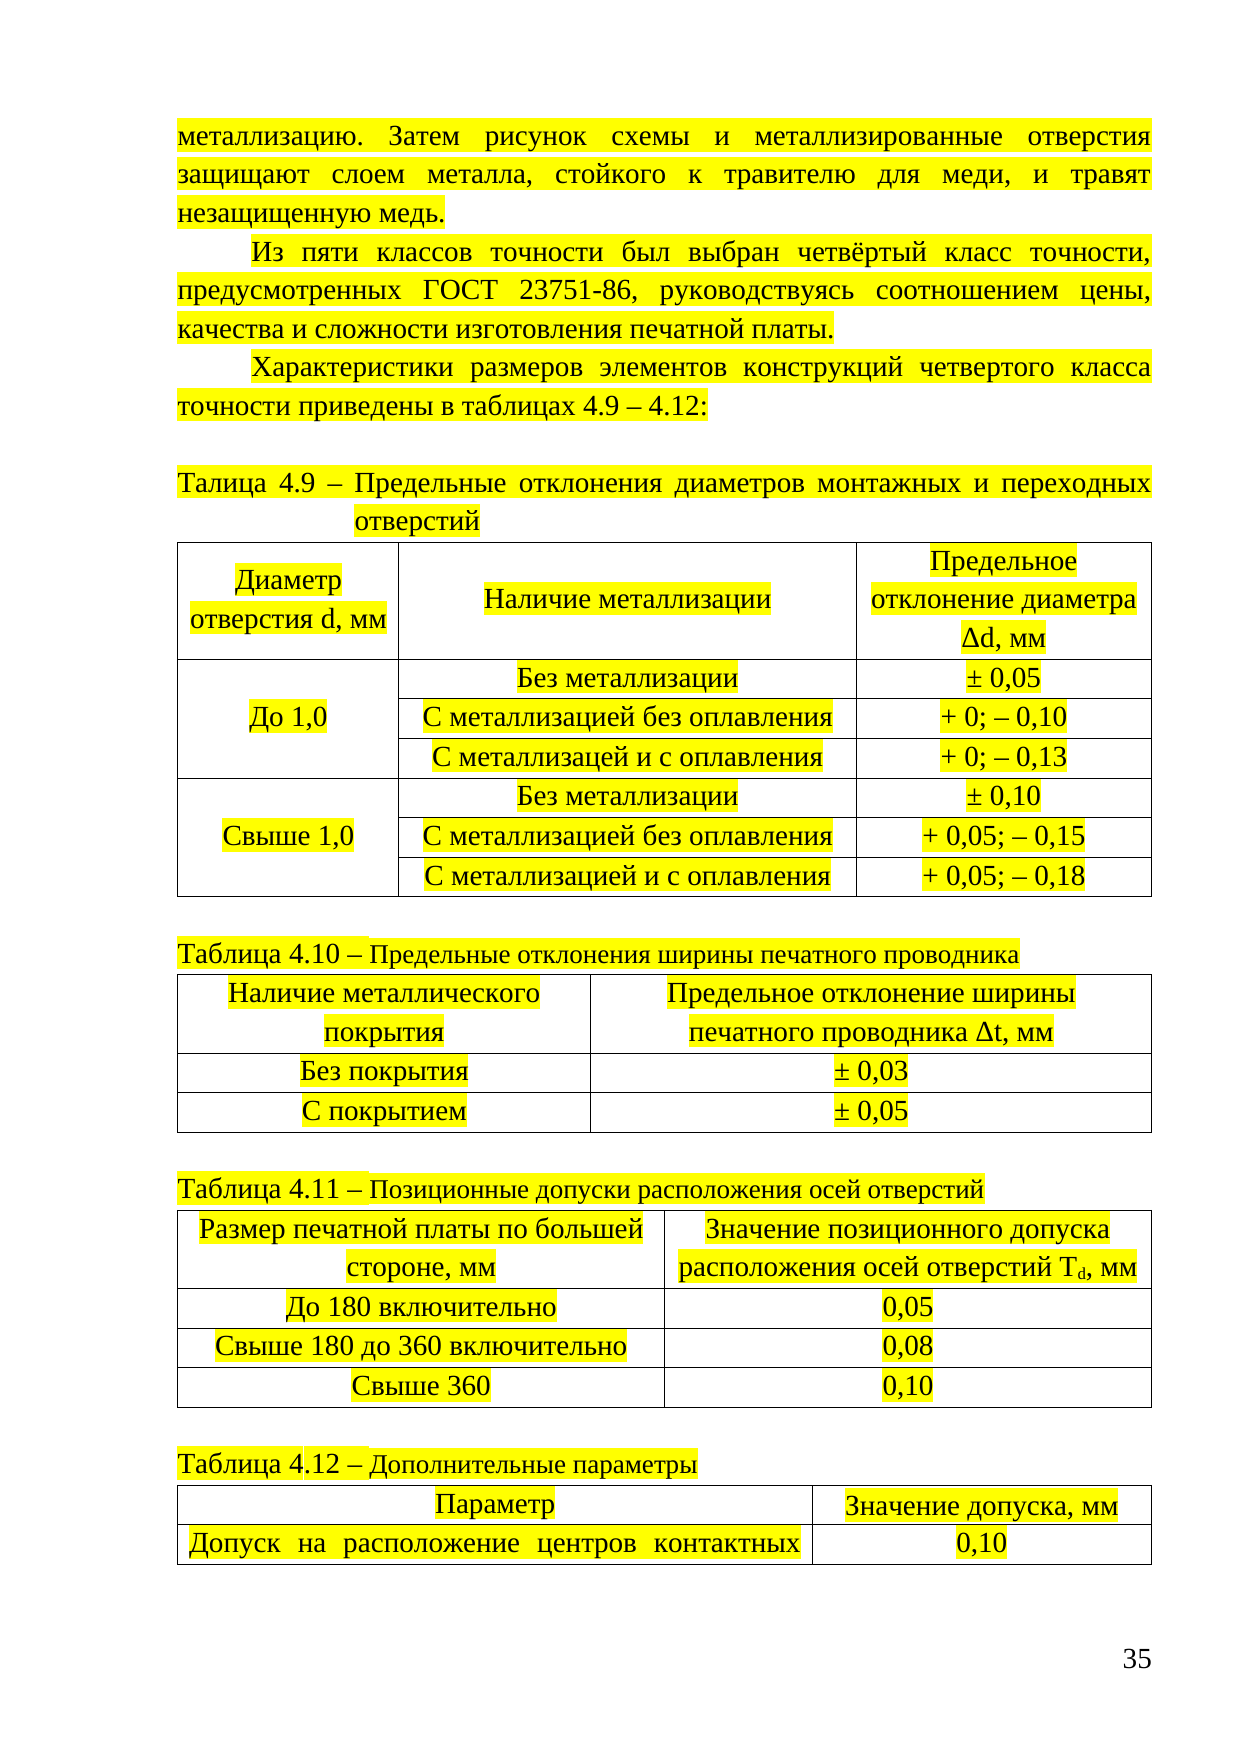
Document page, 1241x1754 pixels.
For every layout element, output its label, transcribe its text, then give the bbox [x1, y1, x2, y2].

table_header Наличие металлического покрытия [178, 975, 590, 1052]
table_header Предельное отклонение ширины печатного проводника Δt, мм [591, 975, 1151, 1052]
table_cell + 0,05; – 0,18 [857, 858, 1151, 896]
table_header Диаметр отверстия d, мм [178, 543, 398, 659]
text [177, 190, 1152, 229]
table_cell ± 0,10 [857, 779, 1151, 817]
table_header Размер печатной платы по большей стороне, мм [178, 1211, 664, 1288]
table_cell Без покрытия [178, 1054, 590, 1092]
table_cell С металлизацией и с оплавления [399, 858, 856, 896]
table_header Параметр [178, 1486, 812, 1524]
table_header Значение допуска, мм [813, 1486, 1151, 1524]
table_cell С металлизацией без оплавления [399, 818, 856, 857]
table_cell С металлизацией без оплавления [399, 699, 856, 738]
text Характеристики размеров элементов конструкций четвертого класса точности приведены в таблицах 4.9 – 4.12: [177, 349, 1152, 421]
text Таблица 4.12 – Дополнительные параметры [369, 1446, 1152, 1480]
table_cell Без металлизации [399, 660, 856, 698]
text Таблица 4.11 – Позиционные допуски расположения осей отверстий [369, 1171, 1152, 1205]
table_cell + 0,05; – 0,15 [857, 818, 1151, 857]
table_cell 0,10 [665, 1368, 1151, 1407]
text Из пяти классов точности был выбран четвёртый класс точности, предусмотренных ГОСТ 23751-86, руководствуясь соотношением цены, качества и сложности изготовления печатной платы. [177, 306, 1152, 344]
table_cell 0,10 [813, 1525, 1151, 1564]
table_cell Свыше 1,0 [178, 779, 398, 896]
text Таблица 4.10 – Предельные отклонения ширины печатного проводника [369, 936, 1152, 969]
table_cell До 1,0 [178, 660, 398, 777]
text Из пяти классов точности был выбран четвёртый класс точности, предусмотренных ГОСТ 23751-86, руководствуясь соотношением цены, качества и сложности изготовления печатной платы. [177, 234, 1152, 272]
table_cell 0,08 [665, 1329, 1151, 1367]
table_cell С покрытием [178, 1093, 590, 1132]
table_cell ± 0,03 [591, 1054, 1151, 1092]
table_cell С металлизацей и с оплавления [399, 739, 856, 777]
table_cell Без металлизации [399, 779, 856, 817]
table_header Предельное отклонение диаметра Δd, мм [857, 543, 1151, 659]
table_cell ± 0,05 [591, 1093, 1151, 1132]
table_cell До 180 включительно [178, 1289, 664, 1327]
table_cell 0,05 [665, 1289, 1151, 1327]
table_cell + 0; – 0,13 [857, 739, 1151, 777]
table_cell Свыше 180 до 360 включительно [178, 1329, 664, 1367]
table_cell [178, 1525, 812, 1564]
table_header Значение позиционного допуска расположения осей отверстий Td, мм [665, 1211, 1151, 1288]
table_cell Свыше 360 [178, 1368, 664, 1407]
table_cell ± 0,05 [857, 660, 1151, 698]
table_header Наличие металлизации [399, 543, 856, 659]
table_cell + 0; – 0,10 [857, 699, 1151, 738]
text Талица 4.9 – Предельные отклонения диаметров монтажных и переходных отверстий [177, 498, 1152, 537]
